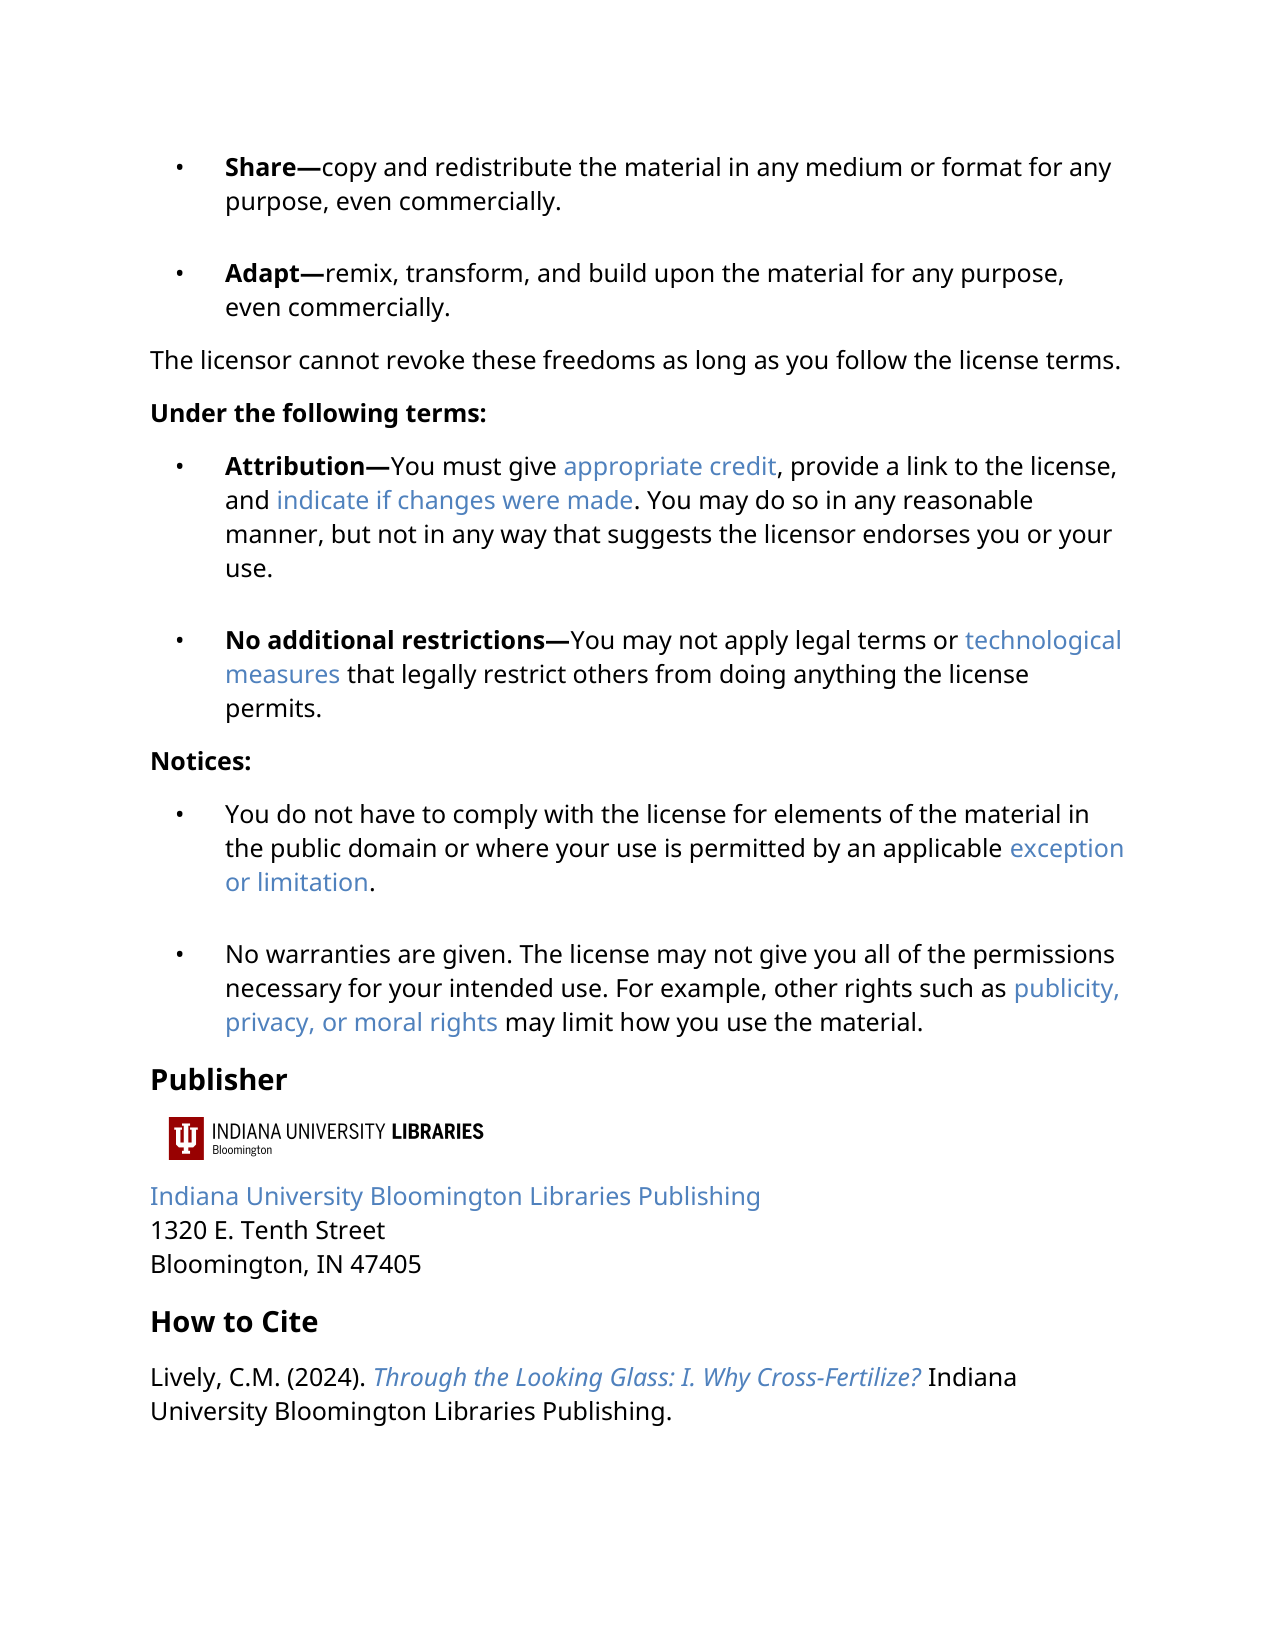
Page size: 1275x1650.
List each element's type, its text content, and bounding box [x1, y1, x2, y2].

text Notices: [150, 743, 1125, 777]
list You do not have to comply with the license for elements of the material in the public domain or where your use is permitted by an applicable exception or limitation. [175, 796, 1125, 932]
text Indiana University Bloomington Libraries Publishing 1320 E. Tenth Street Bloomington, IN 47405 [150, 1178, 1125, 1281]
subtitle Publisher [150, 1059, 1125, 1099]
list No additional restrictions—You may not apply legal terms or technological measures that legally restrict others from doing anything the license permits. [175, 622, 1125, 725]
list Share—copy and redistribute the material in any medium or format for any purpose, even commercially. [175, 150, 1125, 252]
text The licensor cannot revoke these freedoms as long as you follow the license terms. [150, 343, 1125, 377]
list Adapt—remix, transform, and build upon the material for any purpose, even commercially. [175, 256, 1125, 324]
text Lively, C.M. (2024). Through the Looking Glass: I. Why Cross-Fertilize? Indiana University Bloomington Libraries Publishing. [150, 1360, 1125, 1428]
list Attribution—You must give appropriate credit, provide a link to the license, and indicate if changes were made. You may do so in any reasonable manner, but not in any way that suggests the licensor endorses you or your use. [175, 448, 1125, 619]
subtitle How to Cite [150, 1301, 1125, 1341]
picture [168, 1117, 487, 1160]
text Under the following terms: [150, 396, 1125, 430]
list No warranties are given. The license may not give you all of the permissions necessary for your intended use. For example, other rights such as publicity, privacy, or moral rights may limit how you use the material. [175, 936, 1125, 1038]
